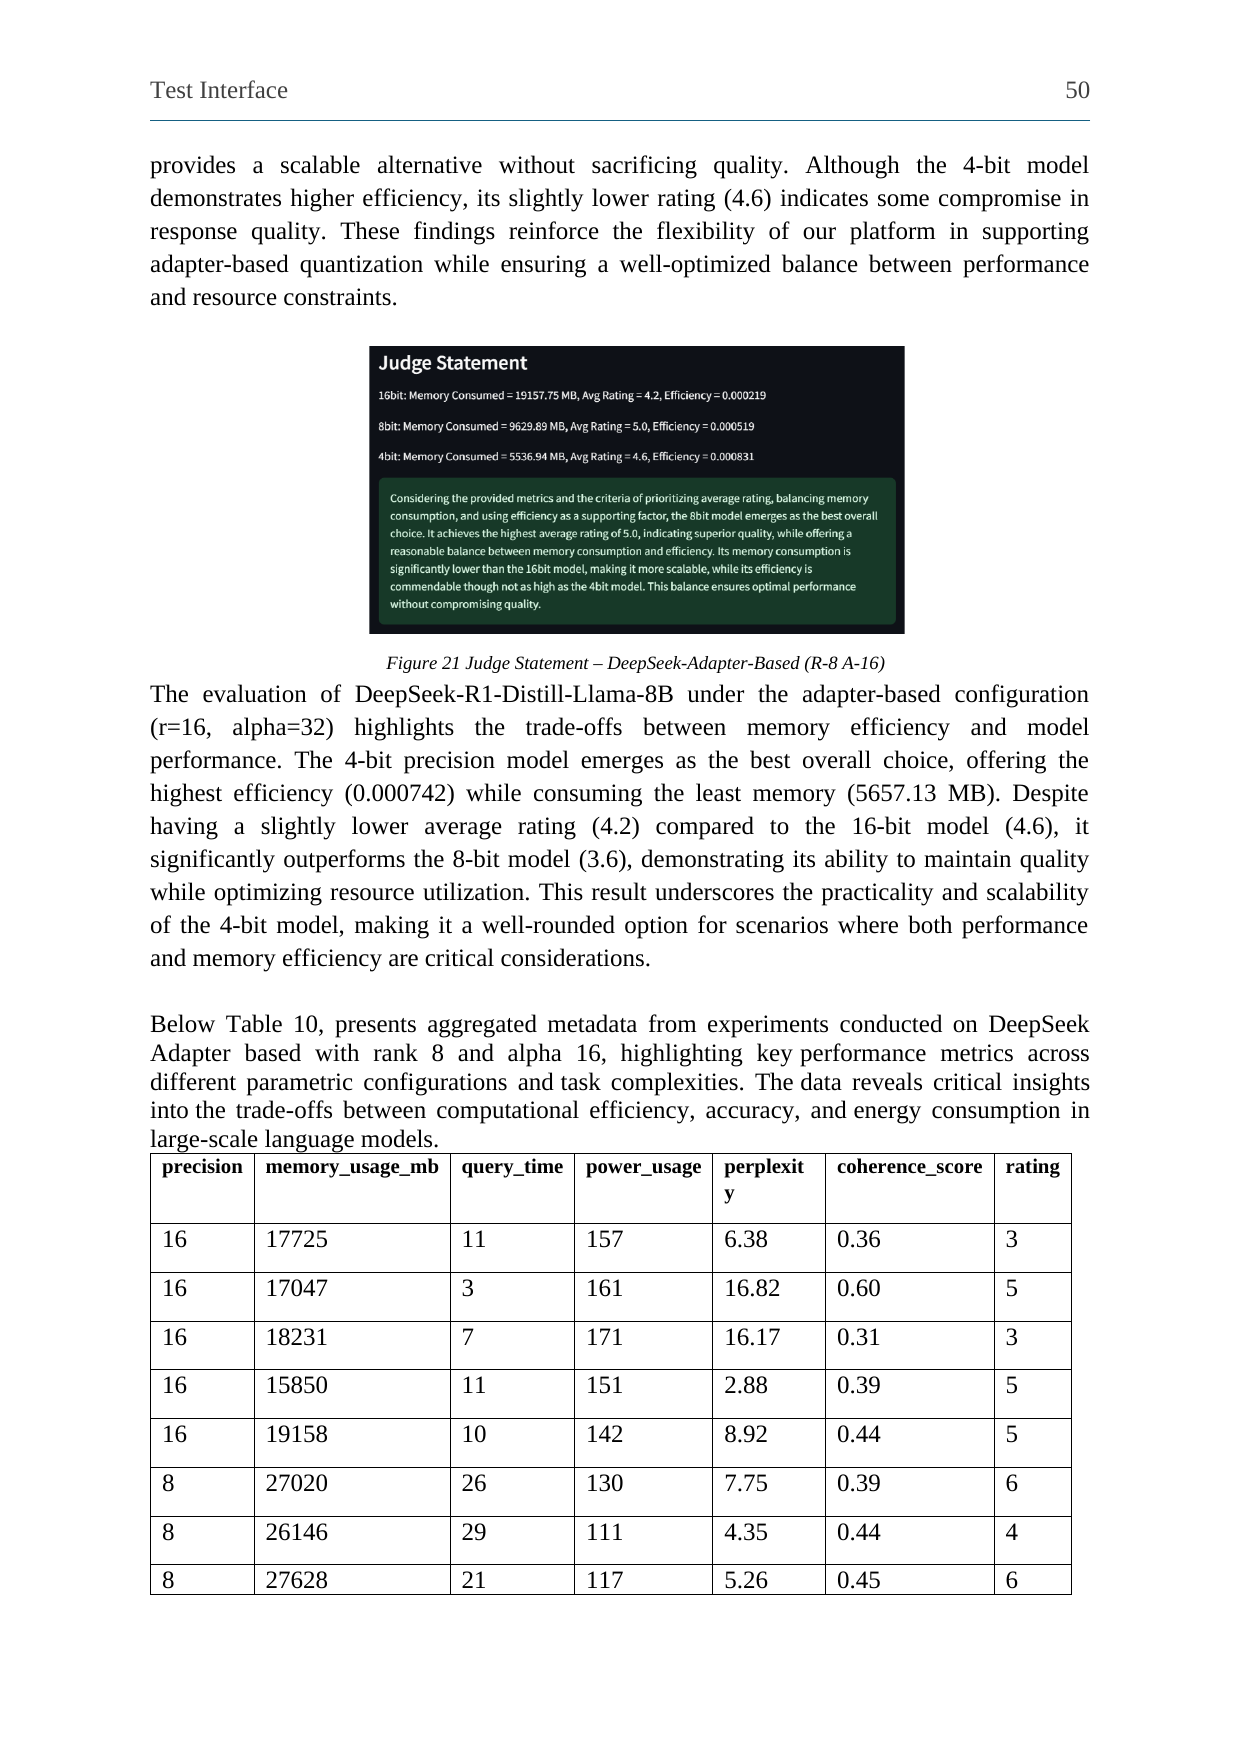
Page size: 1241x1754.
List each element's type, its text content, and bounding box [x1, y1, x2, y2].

table_cell 0.39 [826, 1370, 994, 1418]
table_cell 16 [151, 1273, 254, 1321]
table_cell 8.92 [713, 1419, 825, 1467]
table_cell 19158 [255, 1419, 450, 1467]
table_cell 157 [575, 1224, 712, 1272]
table_cell 16.82 [713, 1273, 825, 1321]
table_cell 0.45 [826, 1565, 994, 1594]
table_cell 0.44 [826, 1419, 994, 1467]
table_header perplexity [713, 1154, 825, 1223]
table_header memory_usage_mb [255, 1154, 450, 1223]
table_cell 11 [451, 1224, 574, 1272]
table_cell 16 [151, 1370, 254, 1418]
table_cell 5 [995, 1370, 1071, 1418]
table_cell 27628 [255, 1565, 450, 1594]
table_cell 0.31 [826, 1322, 994, 1369]
table_cell 3 [451, 1273, 574, 1321]
table_cell 29 [451, 1517, 574, 1564]
table_cell 5 [995, 1419, 1071, 1467]
table_cell 5.26 [713, 1565, 825, 1594]
table_cell 3 [995, 1322, 1071, 1369]
table_cell 111 [575, 1517, 712, 1564]
table_cell 4.35 [713, 1517, 825, 1564]
table_cell 10 [451, 1419, 574, 1467]
table_cell 16 [151, 1224, 254, 1272]
table_cell 15850 [255, 1370, 450, 1418]
table_cell 18231 [255, 1322, 450, 1369]
table_header coherence_score [826, 1154, 994, 1223]
table_header query_time [451, 1154, 574, 1223]
table_cell 130 [575, 1468, 712, 1516]
table_cell 26146 [255, 1517, 450, 1564]
table_cell 151 [575, 1370, 712, 1418]
table_cell 0.60 [826, 1273, 994, 1321]
table_cell 16 [151, 1322, 254, 1369]
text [150, 150, 1090, 311]
picture [369, 346, 905, 634]
table_cell 16 [151, 1419, 254, 1467]
table_cell 27020 [255, 1468, 450, 1516]
table_cell 16.17 [713, 1322, 825, 1369]
table_cell 4 [995, 1517, 1071, 1564]
table_cell 8 [151, 1517, 254, 1564]
table_header rating [995, 1154, 1071, 1223]
table_cell 17047 [255, 1273, 450, 1321]
table_cell 6 [995, 1468, 1071, 1516]
table_cell 7.75 [713, 1468, 825, 1516]
table_header precision [151, 1154, 254, 1223]
table_cell 6 [995, 1565, 1071, 1594]
table_header power_usage [575, 1154, 712, 1223]
table_cell 6.38 [713, 1224, 825, 1272]
table_cell 171 [575, 1322, 712, 1369]
table_cell 161 [575, 1273, 712, 1321]
table_cell 17725 [255, 1224, 450, 1272]
table_cell 5 [995, 1273, 1071, 1321]
table_cell 117 [575, 1565, 712, 1594]
table_cell 0.44 [826, 1517, 994, 1564]
table_cell 0.39 [826, 1468, 994, 1516]
table_cell 26 [451, 1468, 574, 1516]
table_cell 7 [451, 1322, 574, 1369]
text Below Table 10, presents aggregated metadata from experiments conducted on DeepSeek Adapter based with rank 8 and alpha 16, highlighting key performance metrics across different parametric configurations and task complexities. The data reveals critical insights into the trade-offs between computational efficiency, accuracy, and energy consumption in large-scale language models. [150, 1009, 1090, 1153]
table_cell 142 [575, 1419, 712, 1467]
table_cell 0.36 [826, 1224, 994, 1272]
table_cell 8 [151, 1565, 254, 1594]
table_cell 2.88 [713, 1370, 825, 1418]
table_cell 21 [451, 1565, 574, 1594]
table_cell 3 [995, 1224, 1071, 1272]
table_cell 11 [451, 1370, 574, 1418]
table_cell 8 [151, 1468, 254, 1516]
